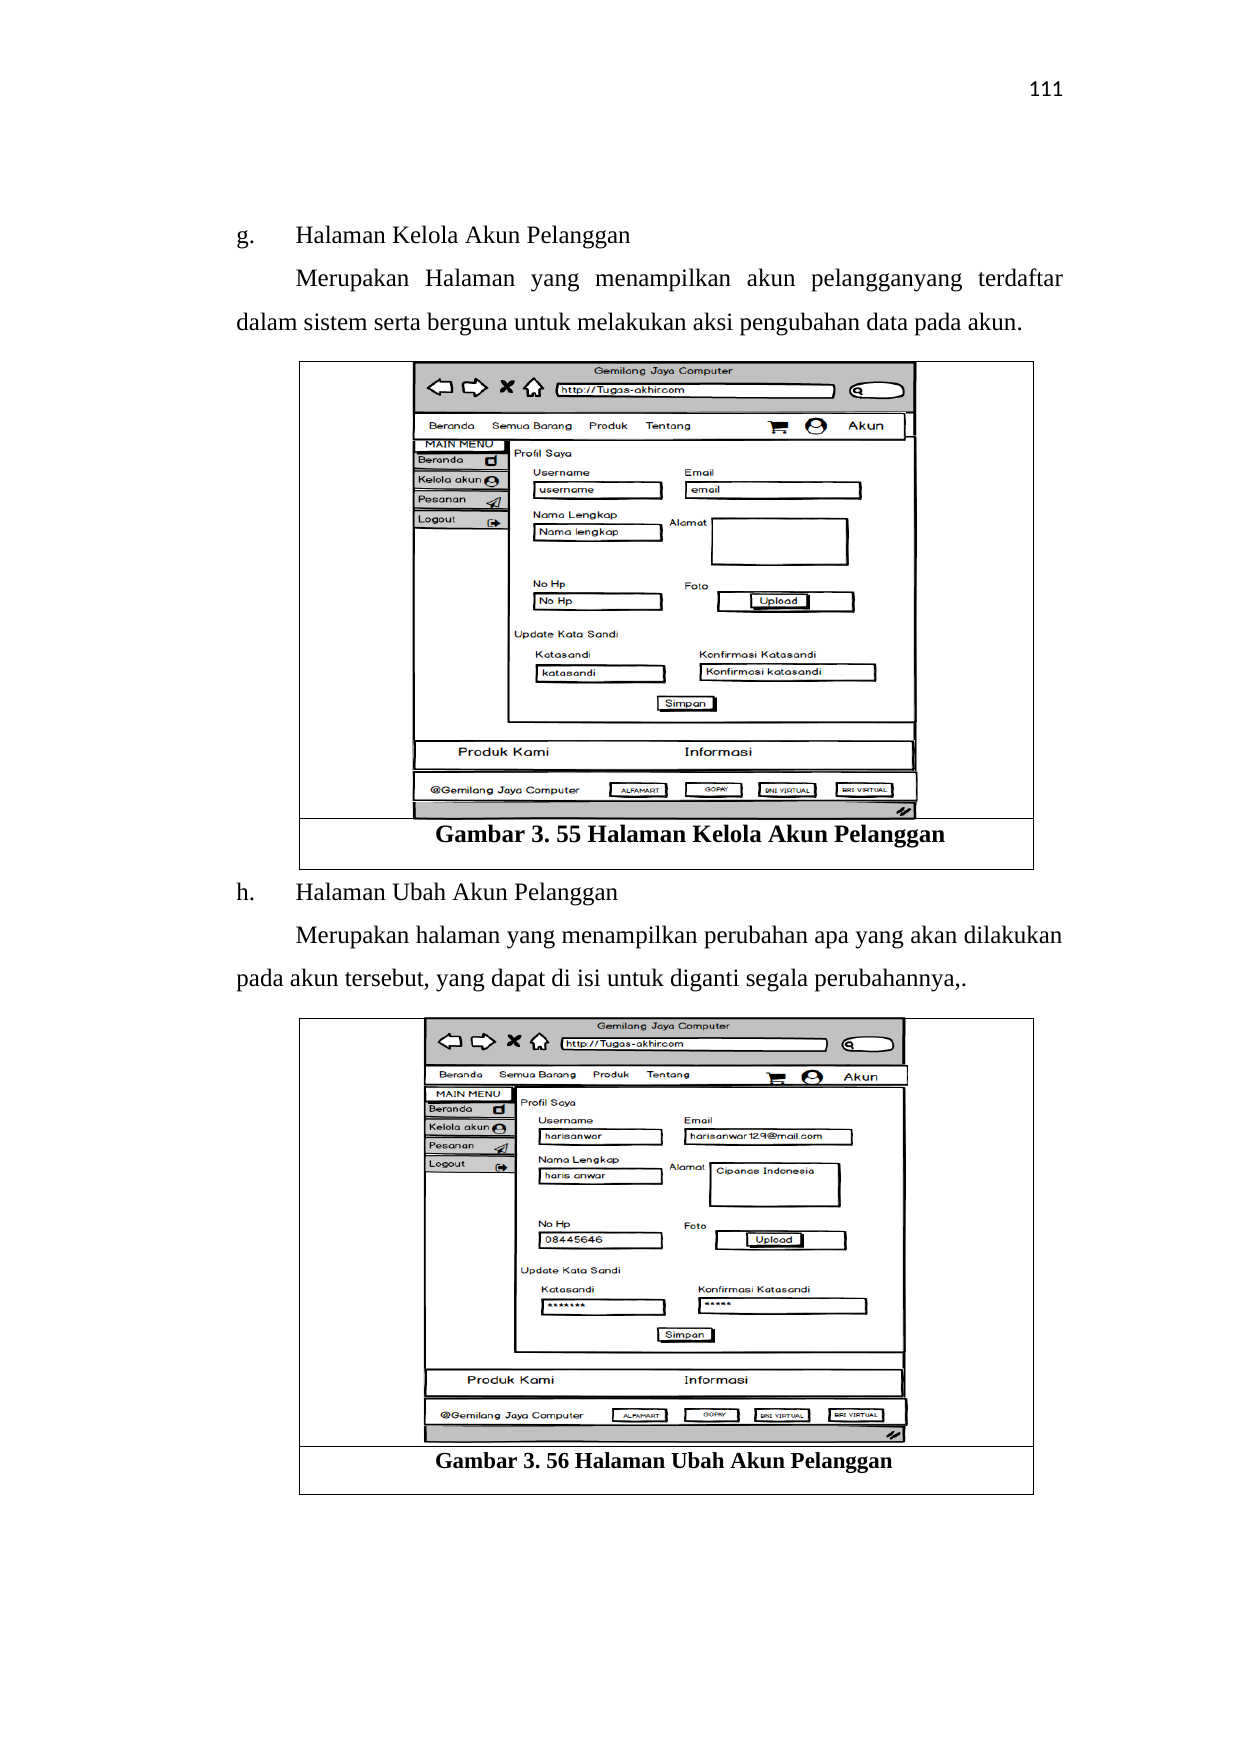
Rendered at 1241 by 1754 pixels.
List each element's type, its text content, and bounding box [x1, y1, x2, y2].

table_cell Gambar 3. 56 Halaman Ubah Akun Pelanggan [300, 1447, 1033, 1494]
list Halaman Ubah Akun Pelanggan [236, 877, 1063, 906]
list Halaman Kelola Akun Pelanggan [236, 220, 1063, 249]
text Merupakan Halaman yang menampilkan akun pelangganyang terdaftar dalam sistem serta berguna untuk melakukan aksi pengubahan data pada akun. [236, 263, 1063, 335]
table_header [300, 1019, 1033, 1446]
table_cell Gambar 3. 55 Halaman Kelola Akun Pelanggan [300, 819, 1033, 869]
table_header [300, 362, 1033, 818]
text Merupakan halaman yang menampilkan perubahan apa yang akan dilakukan pada akun tersebut, yang dapat di isi untuk diganti segala perubahannya,. [236, 920, 1063, 992]
